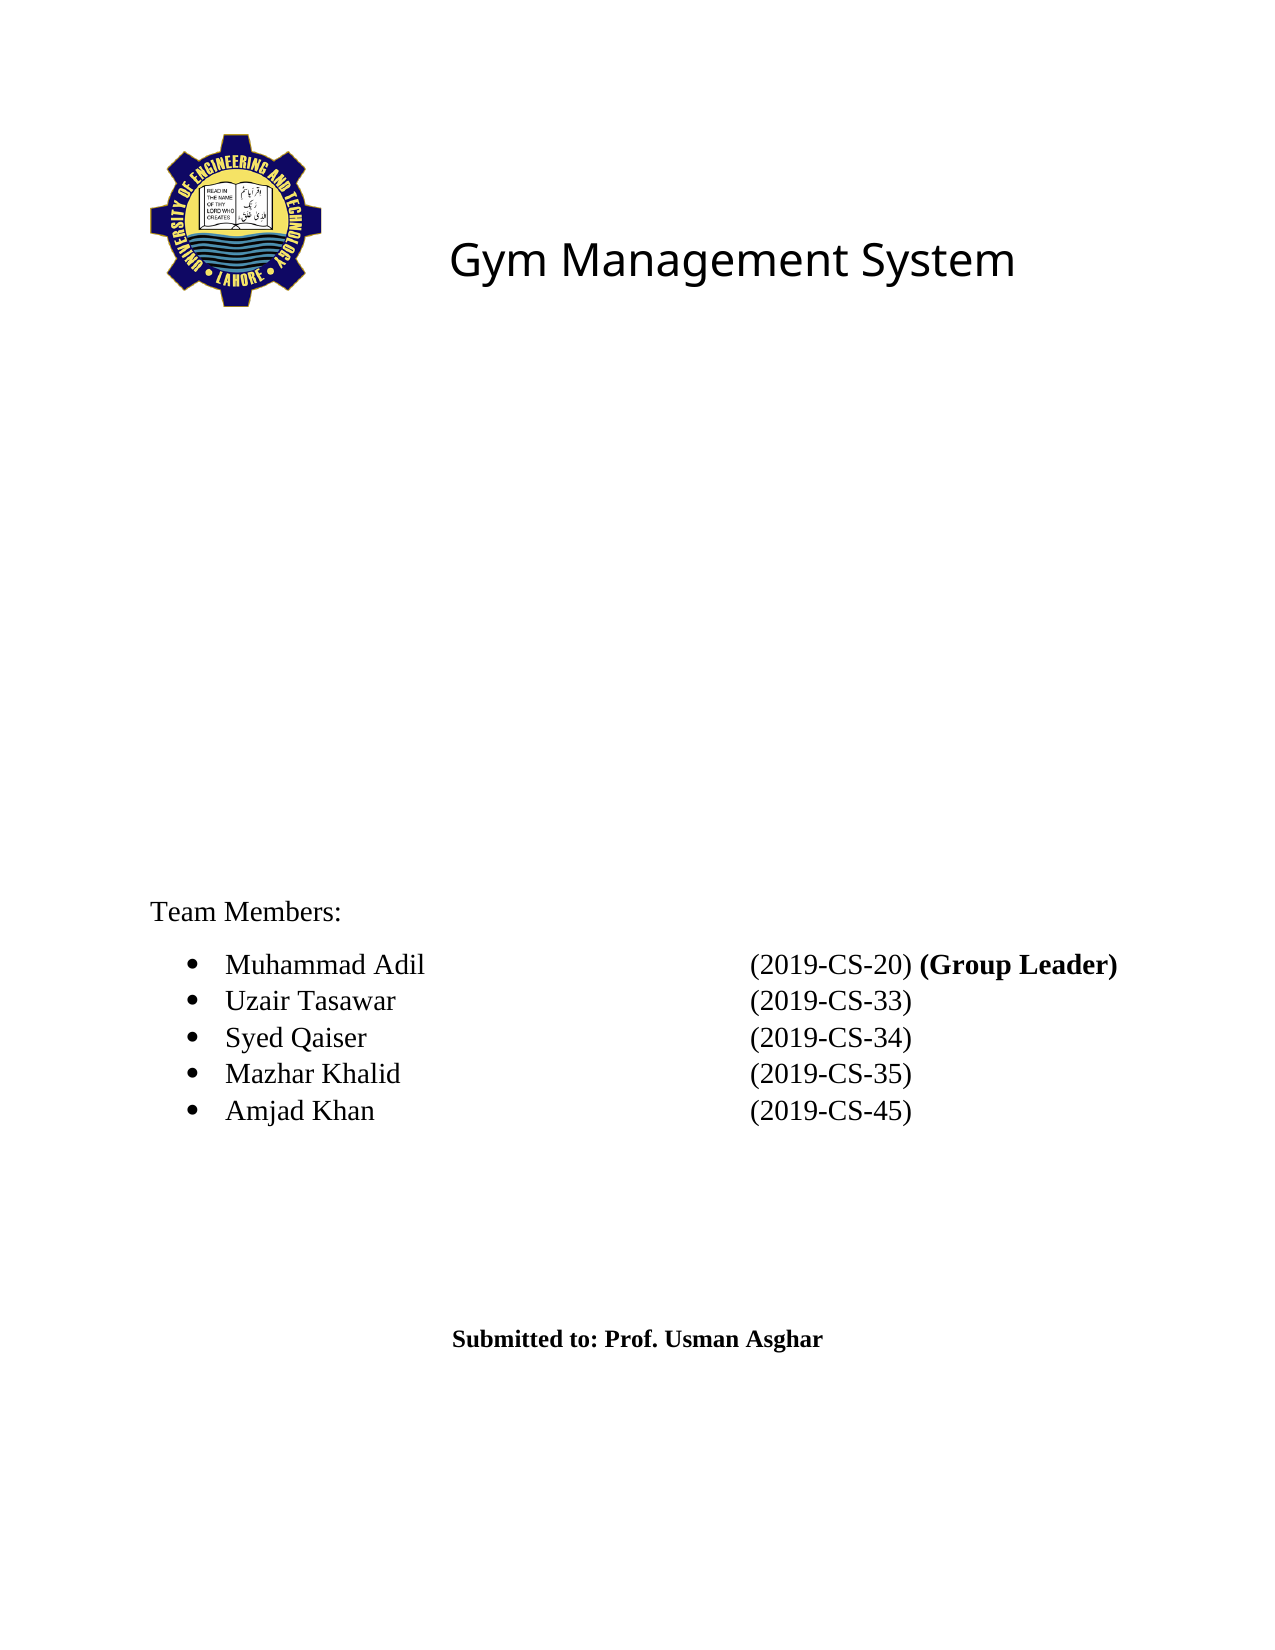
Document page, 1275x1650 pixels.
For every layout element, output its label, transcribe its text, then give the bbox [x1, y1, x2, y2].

list Muhammad Adil (2019-CS-20) (Group Leader) [187, 947, 1125, 981]
text Submitted to: Prof. Usman Asghar [150, 1324, 1125, 1352]
text Team Members: [150, 894, 1125, 928]
list Mazhar Khalid (2019-CS-35) [187, 1056, 1125, 1089]
text Gym Management System [322, 227, 1125, 289]
list Uzair Tasawar (2019-CS-33) [187, 983, 1125, 1017]
list Syed Qaiser (2019-CS-34) [187, 1020, 1125, 1053]
picture [150, 134, 322, 307]
list Amjad Khan (2019-CS-45) [187, 1092, 1125, 1166]
